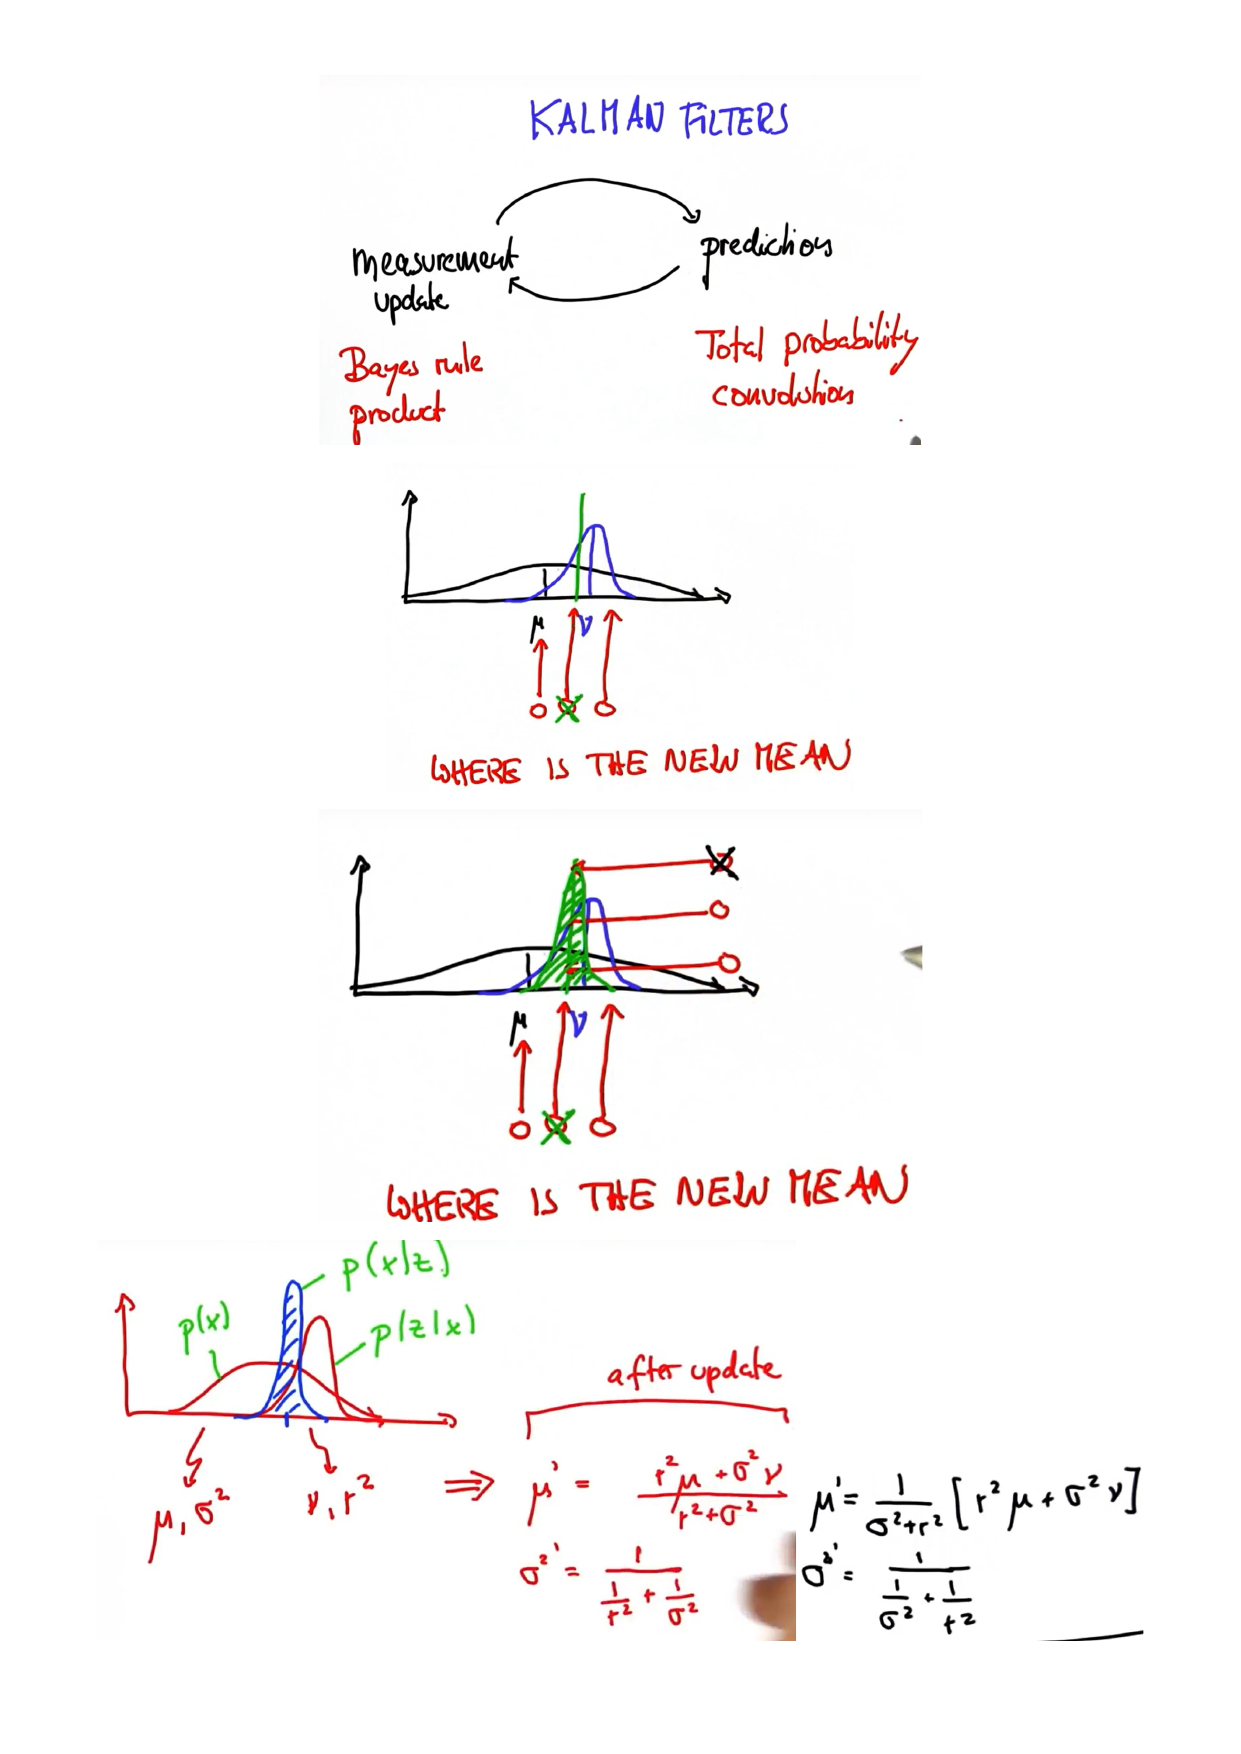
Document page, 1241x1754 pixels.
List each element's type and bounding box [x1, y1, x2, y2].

picture [317, 809, 923, 1222]
picture [96, 1240, 1144, 1641]
picture [386, 463, 854, 791]
picture [319, 75, 921, 445]
